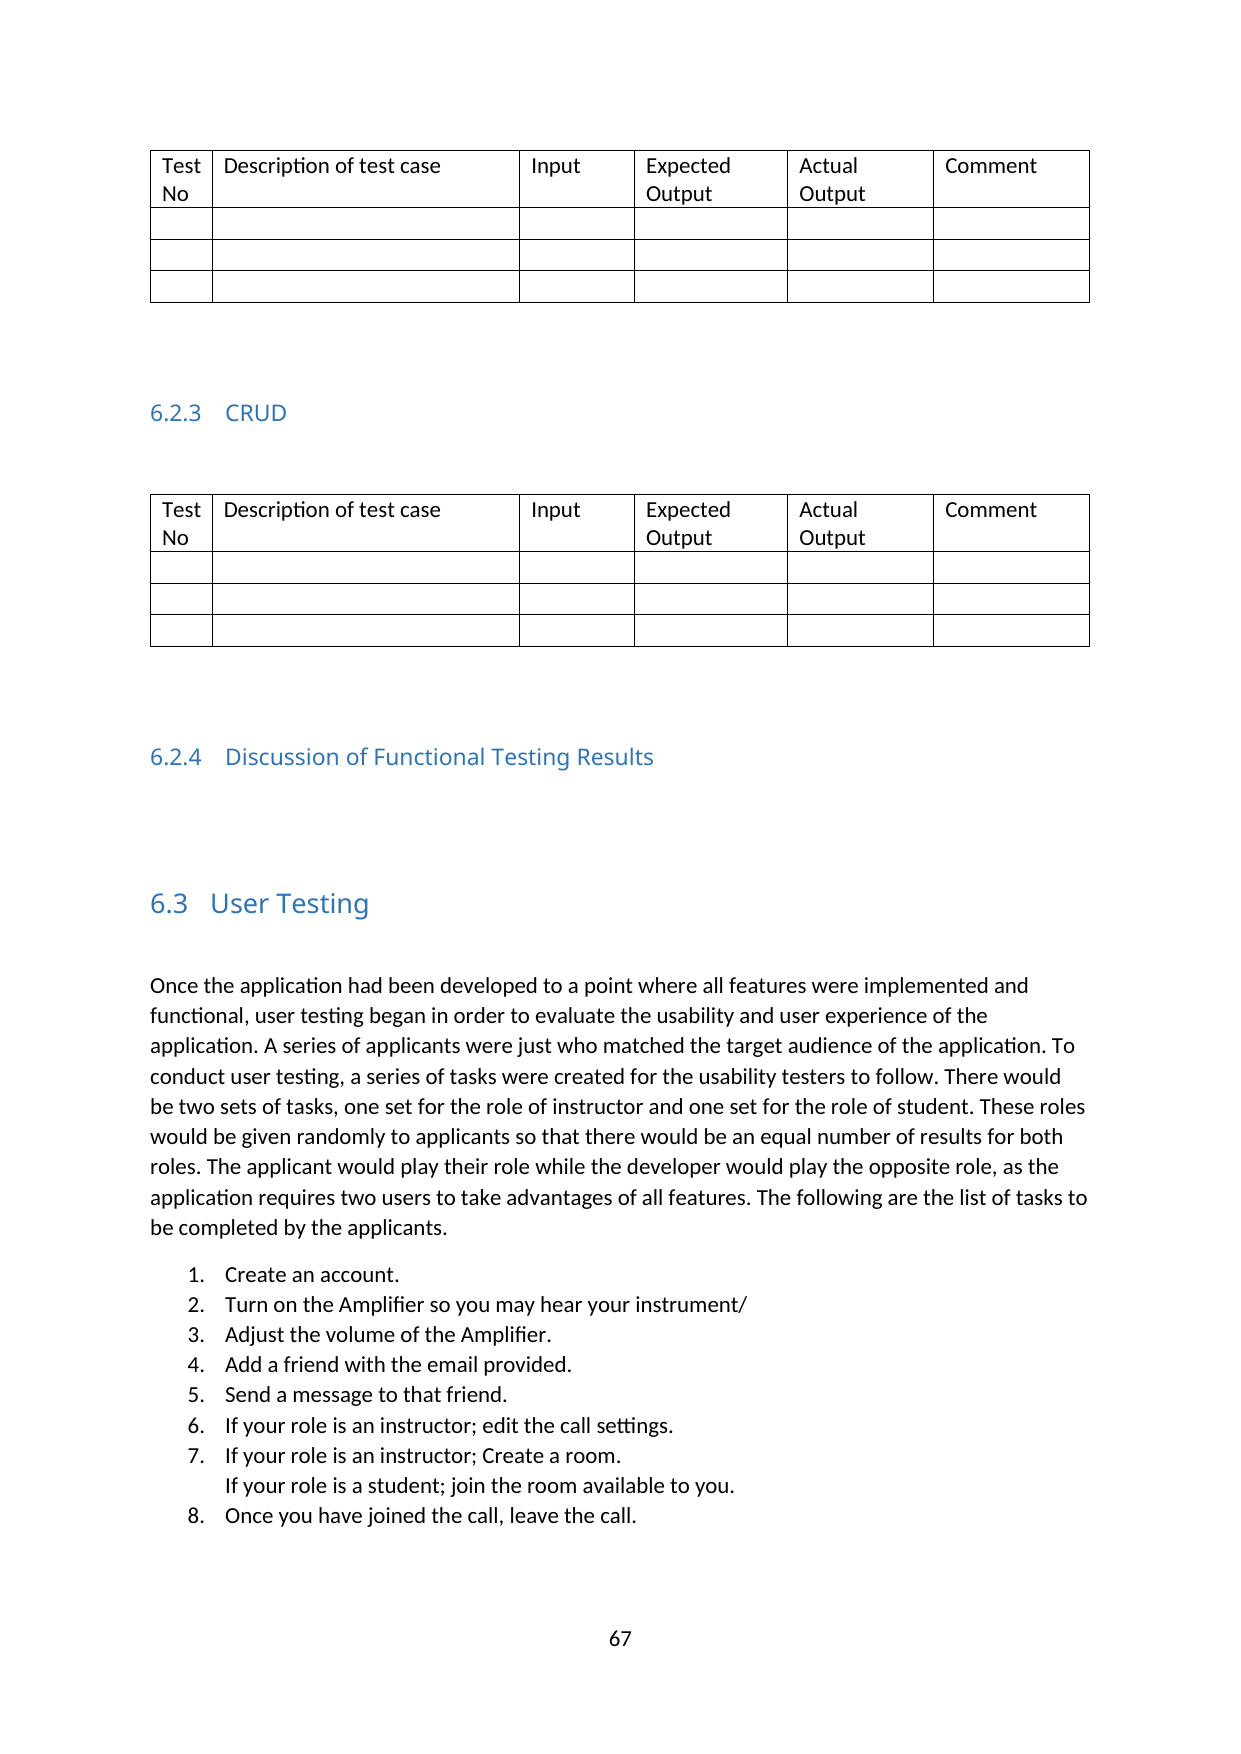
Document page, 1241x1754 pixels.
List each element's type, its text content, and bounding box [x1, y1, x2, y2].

subtitle CRUD [150, 397, 1090, 428]
list Turn on the Amplifier so you may hear your instrument/ [187, 1290, 1090, 1318]
table_header Description of test case [213, 151, 519, 207]
table_cell [788, 615, 933, 646]
table_cell [151, 584, 212, 614]
table_cell [788, 552, 933, 582]
subtitle User Testing [150, 884, 1090, 921]
table_header Input [520, 495, 634, 551]
table_cell [934, 240, 1089, 270]
table_cell [520, 271, 634, 302]
table_cell [151, 240, 212, 270]
list Adjust the volume of the Amplifier. [187, 1320, 1090, 1348]
table_cell [213, 584, 519, 614]
table_cell [520, 552, 634, 582]
table_cell [520, 240, 634, 270]
table_cell [213, 271, 519, 302]
table_header Actual Output [788, 151, 933, 207]
table_cell [151, 552, 212, 582]
table_cell [934, 552, 1089, 582]
table_cell [151, 208, 212, 239]
table_header Description of test case [213, 495, 519, 551]
table_cell [635, 208, 787, 239]
table_header Comment [934, 495, 1089, 551]
table_cell [520, 584, 634, 614]
table_header Actual Output [788, 495, 933, 551]
table_cell [788, 271, 933, 302]
table_header Test No [151, 495, 212, 551]
table_header Test No [151, 151, 212, 207]
table_cell [788, 584, 933, 614]
table_cell [934, 271, 1089, 302]
table_cell [934, 615, 1089, 646]
table_cell [520, 208, 634, 239]
table_cell [213, 615, 519, 646]
text Once the application had been developed to a point where all features were implemented and functional, user testing began in order to evaluate the usability and user experience of the application. A series of applicants were just who matched the target audience of the application. To conduct user testing, a series of tasks were created for the usability testers to follow. There would be two sets of tasks, one set for the role of instructor and one set for the role of student. These roles would be given randomly to applicants so that there would be an equal number of results for both roles. The applicant would play their role while the developer would play the opposite role, as the application requires two users to take advantages of all features. The following are the list of tasks to be completed by the applicants. [150, 971, 1090, 1241]
table_cell [213, 240, 519, 270]
list Once you have joined the call, leave the call. [187, 1501, 1090, 1529]
list Create an account. [187, 1260, 1090, 1288]
list If your role is an instructor; Create a room. If your role is a student; join the room available to you. [187, 1441, 1090, 1499]
table_cell [635, 584, 787, 614]
table_cell [788, 240, 933, 270]
table_cell [635, 552, 787, 582]
table_cell [151, 271, 212, 302]
table_cell [520, 615, 634, 646]
table_header Comment [934, 151, 1089, 207]
table_header Expected Output [635, 151, 787, 207]
table_cell [635, 240, 787, 270]
table_header Expected Output [635, 495, 787, 551]
table_cell [788, 208, 933, 239]
table_cell [934, 208, 1089, 239]
list If your role is an instructor; edit the call settings. [187, 1411, 1090, 1439]
subtitle Discussion of Functional Testing Results [150, 740, 1090, 772]
table_cell [213, 208, 519, 239]
table_cell [635, 271, 787, 302]
table_cell [934, 584, 1089, 614]
list Add a friend with the email provided. [187, 1350, 1090, 1378]
table_cell [213, 552, 519, 582]
list Send a message to that friend. [187, 1381, 1090, 1409]
table_cell [151, 615, 212, 646]
table_cell [635, 615, 787, 646]
table_header Input [520, 151, 634, 207]
